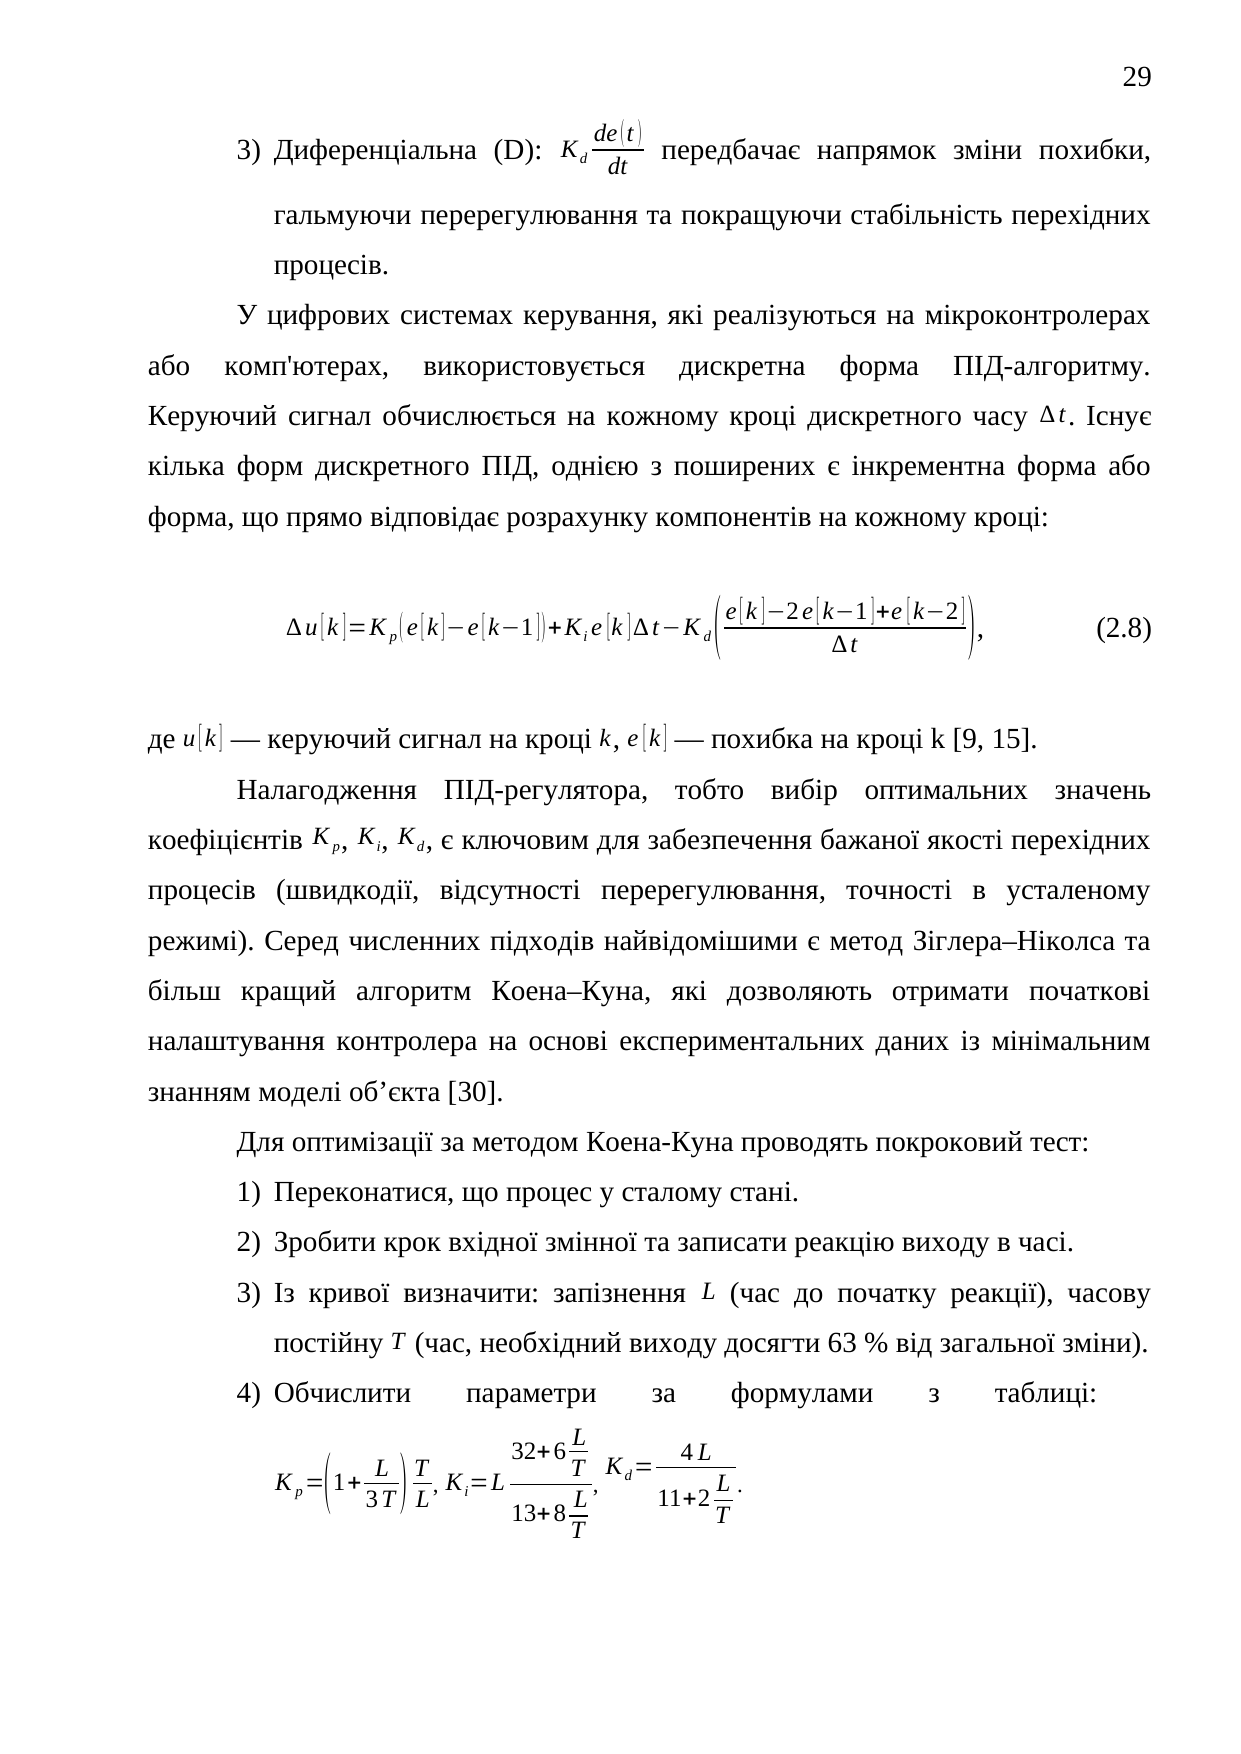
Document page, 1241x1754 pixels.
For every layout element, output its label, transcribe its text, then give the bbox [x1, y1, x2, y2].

list Диференціальна (D): передбачає напрямок зміни похибки, гальмуючи перерегулювання та покращуючи стабільність перехідних процесів. [236, 118, 1152, 281]
list Із кривої визначити: запізнення (час до початку реакції), часову постійну (час, необхідний виходу досягти 63 % від загальної зміни). [236, 1275, 1152, 1359]
text , (2.8) [148, 593, 1152, 661]
text Налагодження ПІД-регулятора, тобто вибір оптимальних значень коефіцієнтів , , , є ключовим для забезпечення бажаної якості перехідних процесів (швидкодії, відсутності перерегулювання, точності в усталеному режимі). Серед численних підходів найвідомішими є метод Зіглера–Ніколса та більш кращий алгоритм Коена–Куна, які дозволяють отримати початкові налаштування контролера на основі експериментальних даних із мінімальним знанням моделі об’єкта [30]. [148, 772, 1152, 1107]
text де — керуючий сигнал на кроці , — похибка на кроці k [9, 15]. [148, 721, 1152, 755]
list Зробити крок вхідної змінної та записати реакцію виходу в часі. [236, 1224, 1152, 1258]
text У цифрових системах керування, які реалізуються на мікроконтролерах або комп'ютерах, використовується дискретна форма ПІД-алгоритму. Керуючий сигнал обчислюється на кожному кроці дискретного часу . Існує кілька форм дискретного ПІД, однією з поширених є інкрементна форма або форма, що прямо відповідає розрахунку компонентів на кожному кроці: [148, 297, 1152, 532]
list Обчислити параметри за формулами з таблиці: , , . [236, 1376, 1152, 1544]
list Переконатися, що процес у сталому стані. [236, 1174, 1152, 1208]
text Для оптимізації за методом Коена-Куна проводять покроковий тест: [148, 1124, 1152, 1157]
